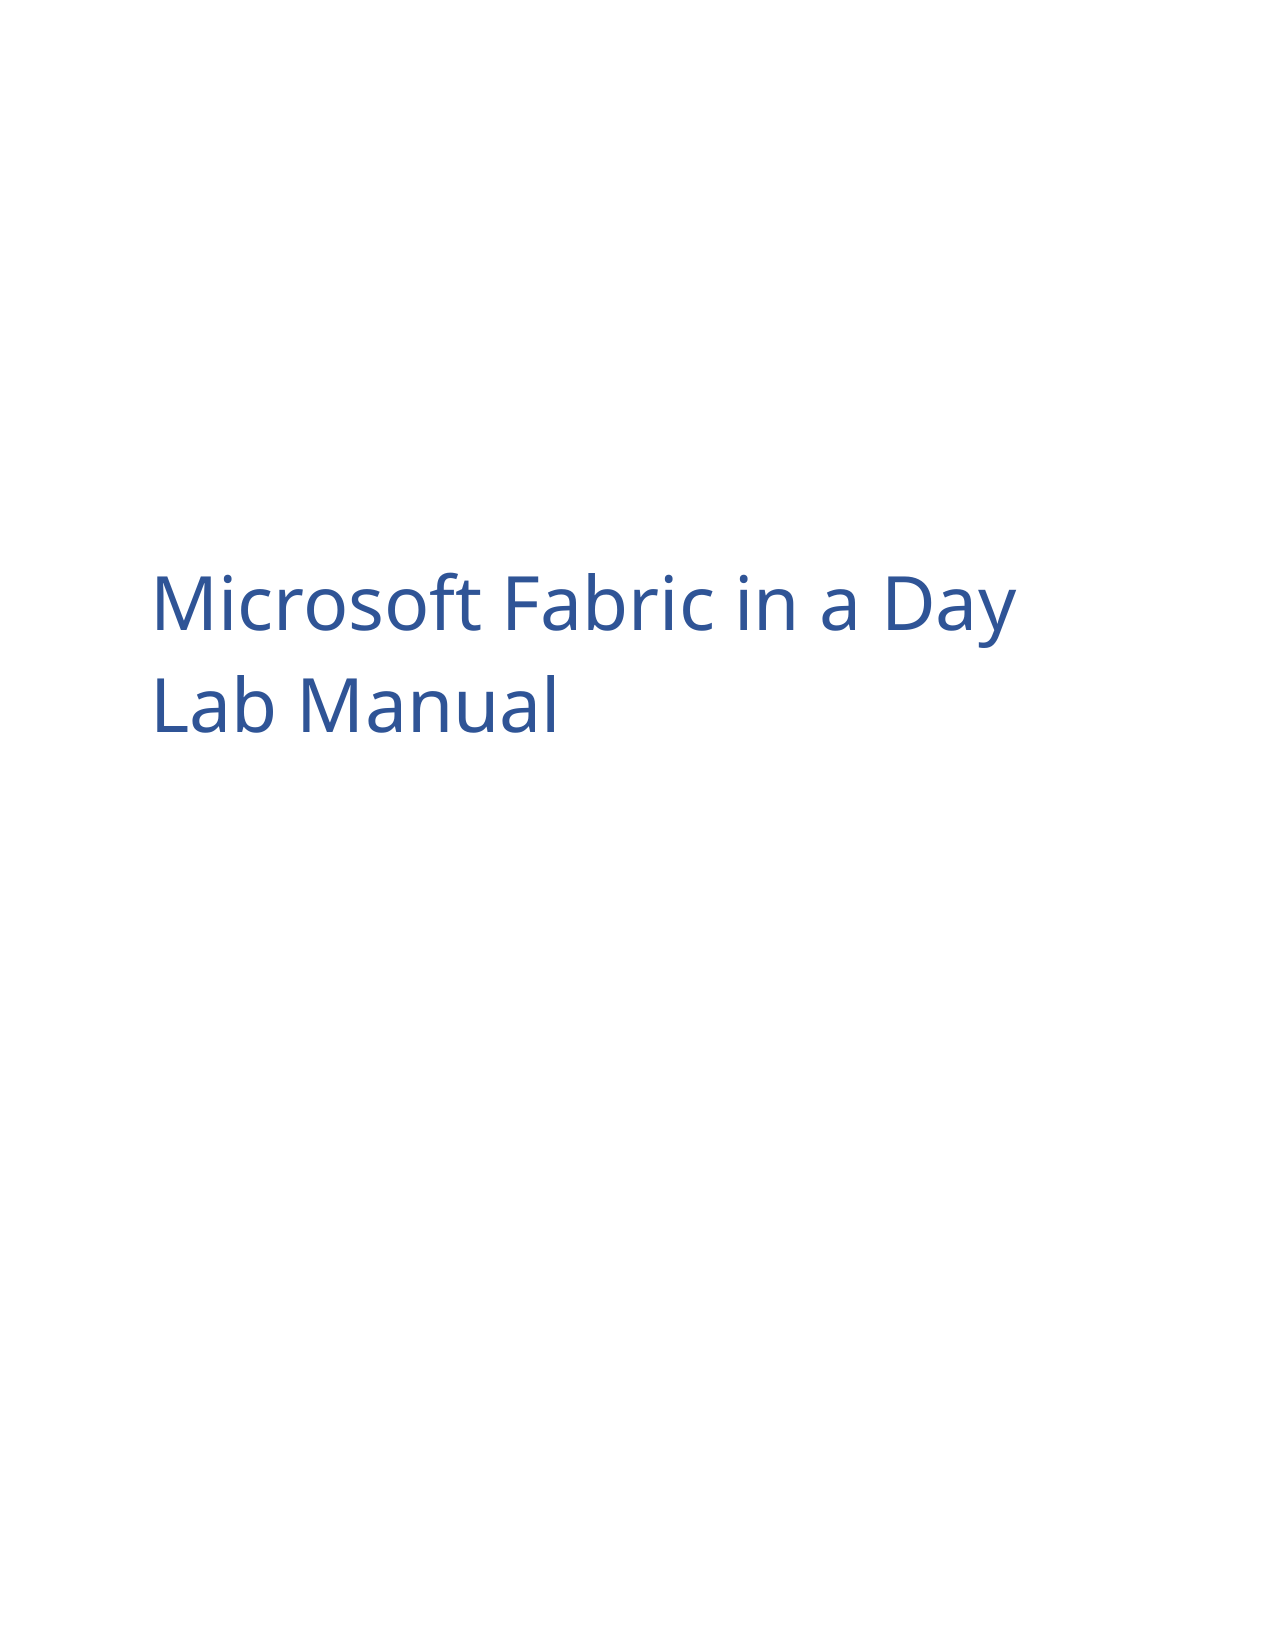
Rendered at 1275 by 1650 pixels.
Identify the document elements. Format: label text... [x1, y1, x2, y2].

text Microsoft Fabric in a Day Lab Manual [150, 551, 1125, 755]
